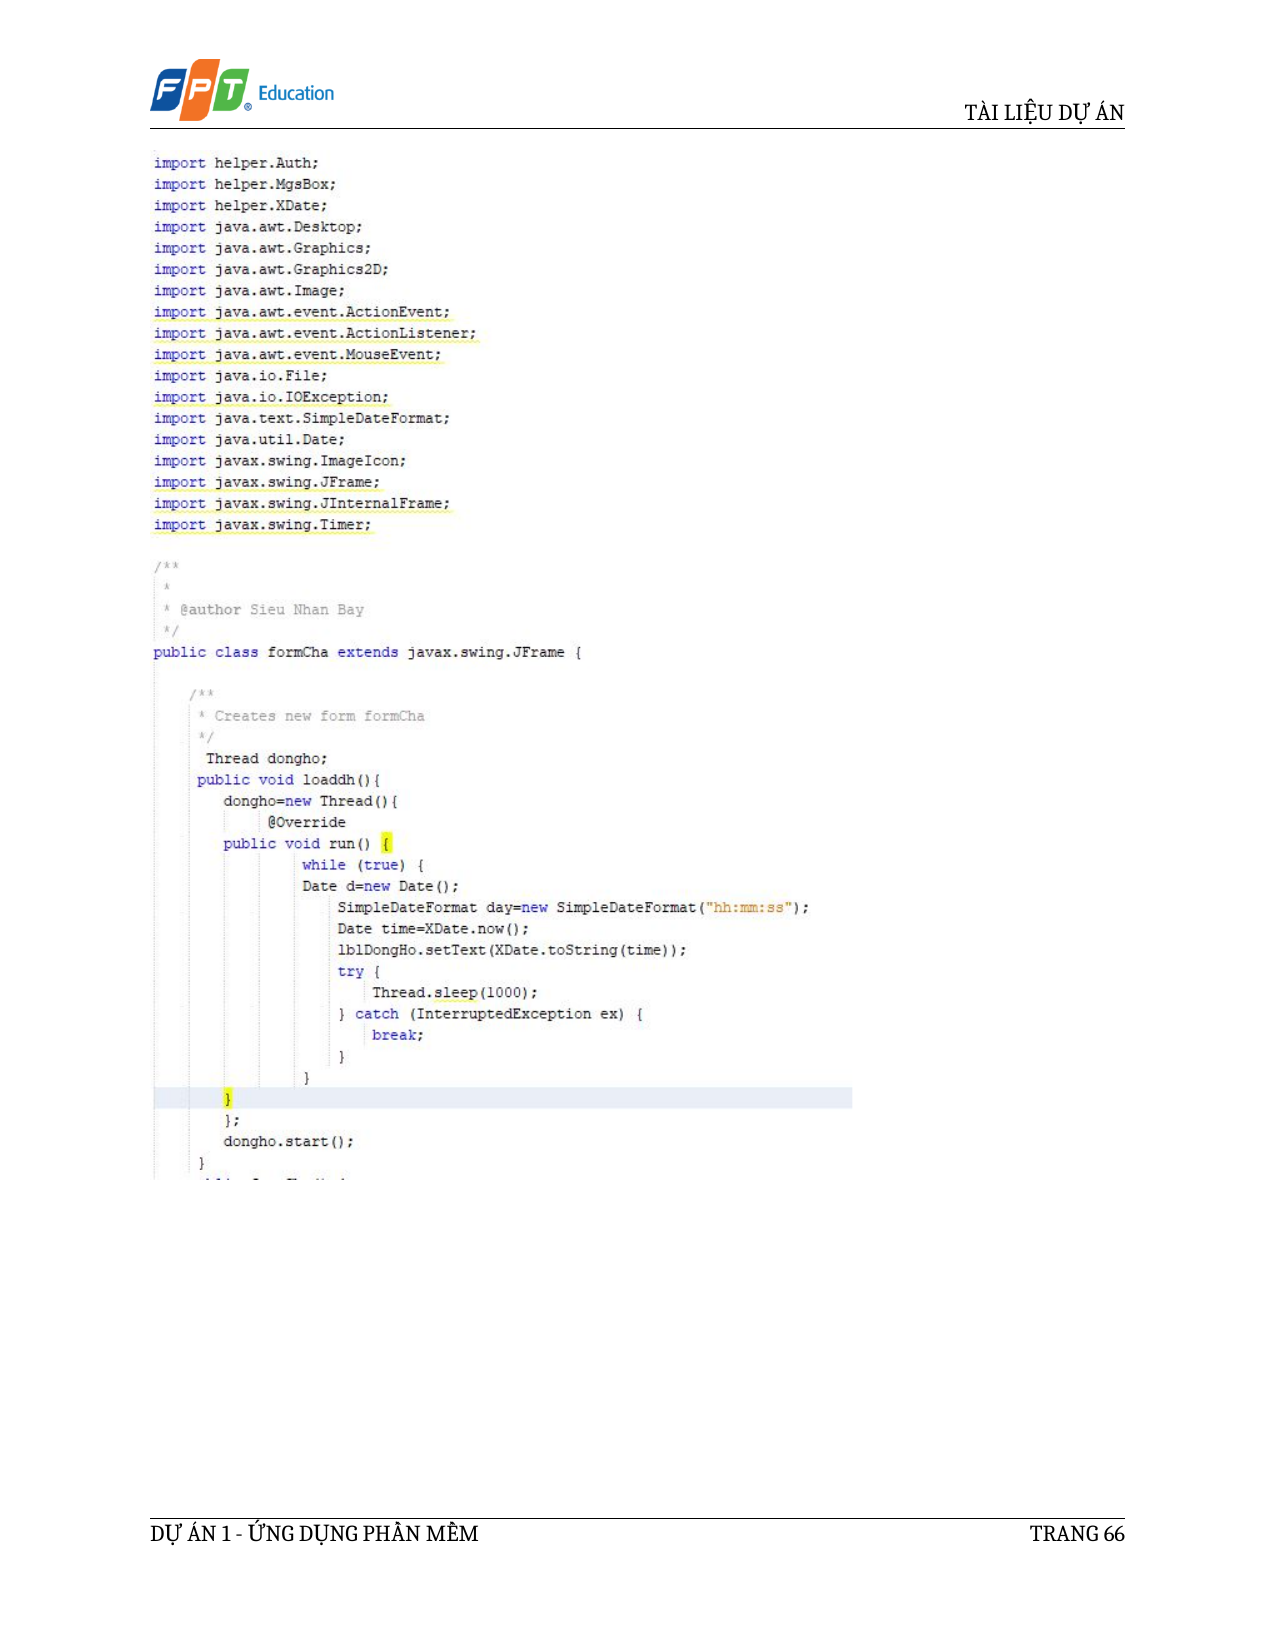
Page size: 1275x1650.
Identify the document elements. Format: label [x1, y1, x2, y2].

picture [150, 150, 853, 1180]
picture [150, 59, 336, 121]
